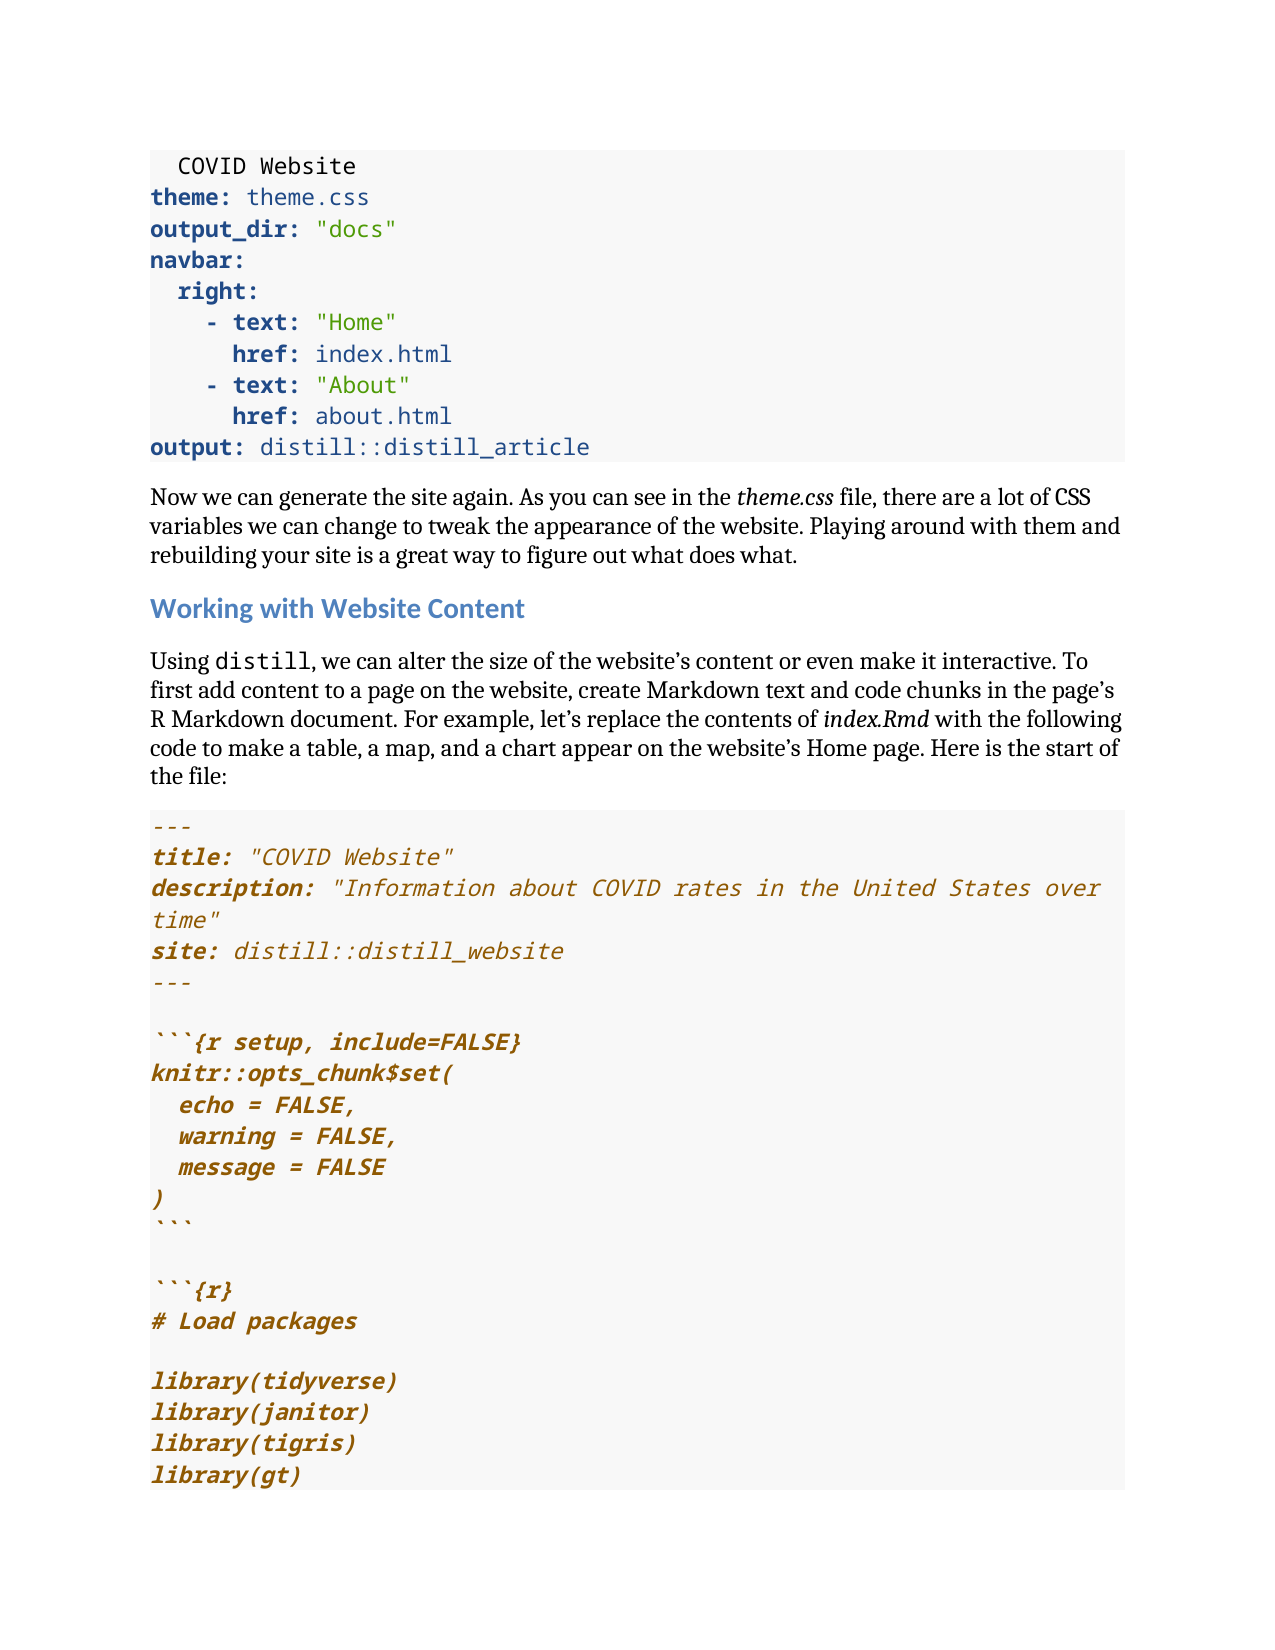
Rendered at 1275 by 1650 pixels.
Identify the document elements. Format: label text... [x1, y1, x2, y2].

subtitle Working with Website Content [150, 590, 1125, 626]
text Using distill, we can alter the size of the website’s content or even make it interactive. To first add content to a page on the website, create Markdown text and code chunks in the page’s R Markdown document. For example, let’s replace the contents of index.Rmd with the following code to make a table, a map, and a chart appear on the website’s Home page. Here is the start of the file: [150, 645, 1125, 791]
text Now we can generate the site again. As you can see in the theme.css file, there are a lot of CSS variables we can change to tweak the appearance of the website. Playing around with them and rebuilding your site is a great way to figure out what does what. [150, 483, 1125, 569]
